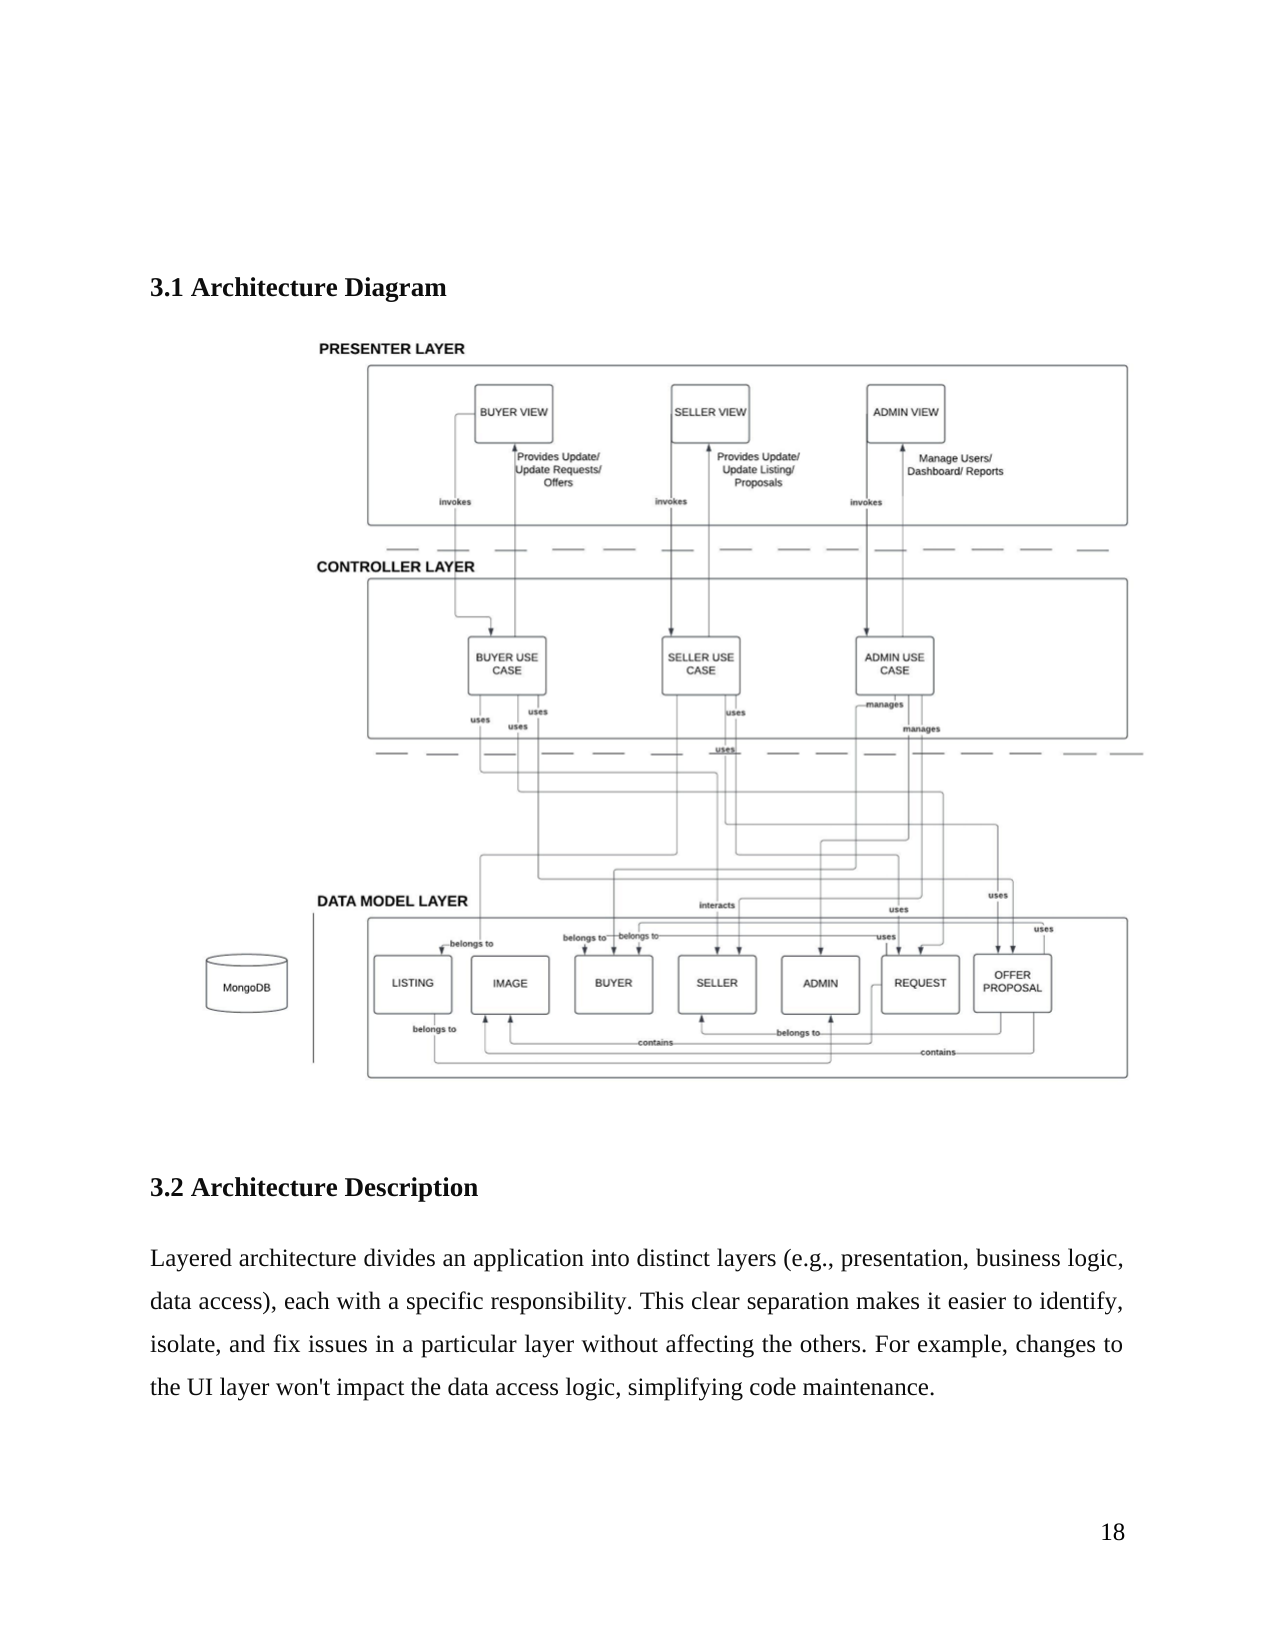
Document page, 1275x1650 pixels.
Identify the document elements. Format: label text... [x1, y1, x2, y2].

subtitle 3.1 Architecture Diagram [150, 271, 1125, 302]
subtitle 3.2 Architecture Description [150, 1171, 1125, 1202]
text Layered architecture divides an application into distinct layers (e.g., presentation, business logic, data access), each with a specific responsibility. This clear separation makes it easier to identify, isolate, and fix issues in a particular layer without affecting the others. For example, changes to the UI layer won't impact the data access logic, simplifying code maintenance. [150, 1243, 1125, 1401]
picture [187, 317, 1163, 1097]
